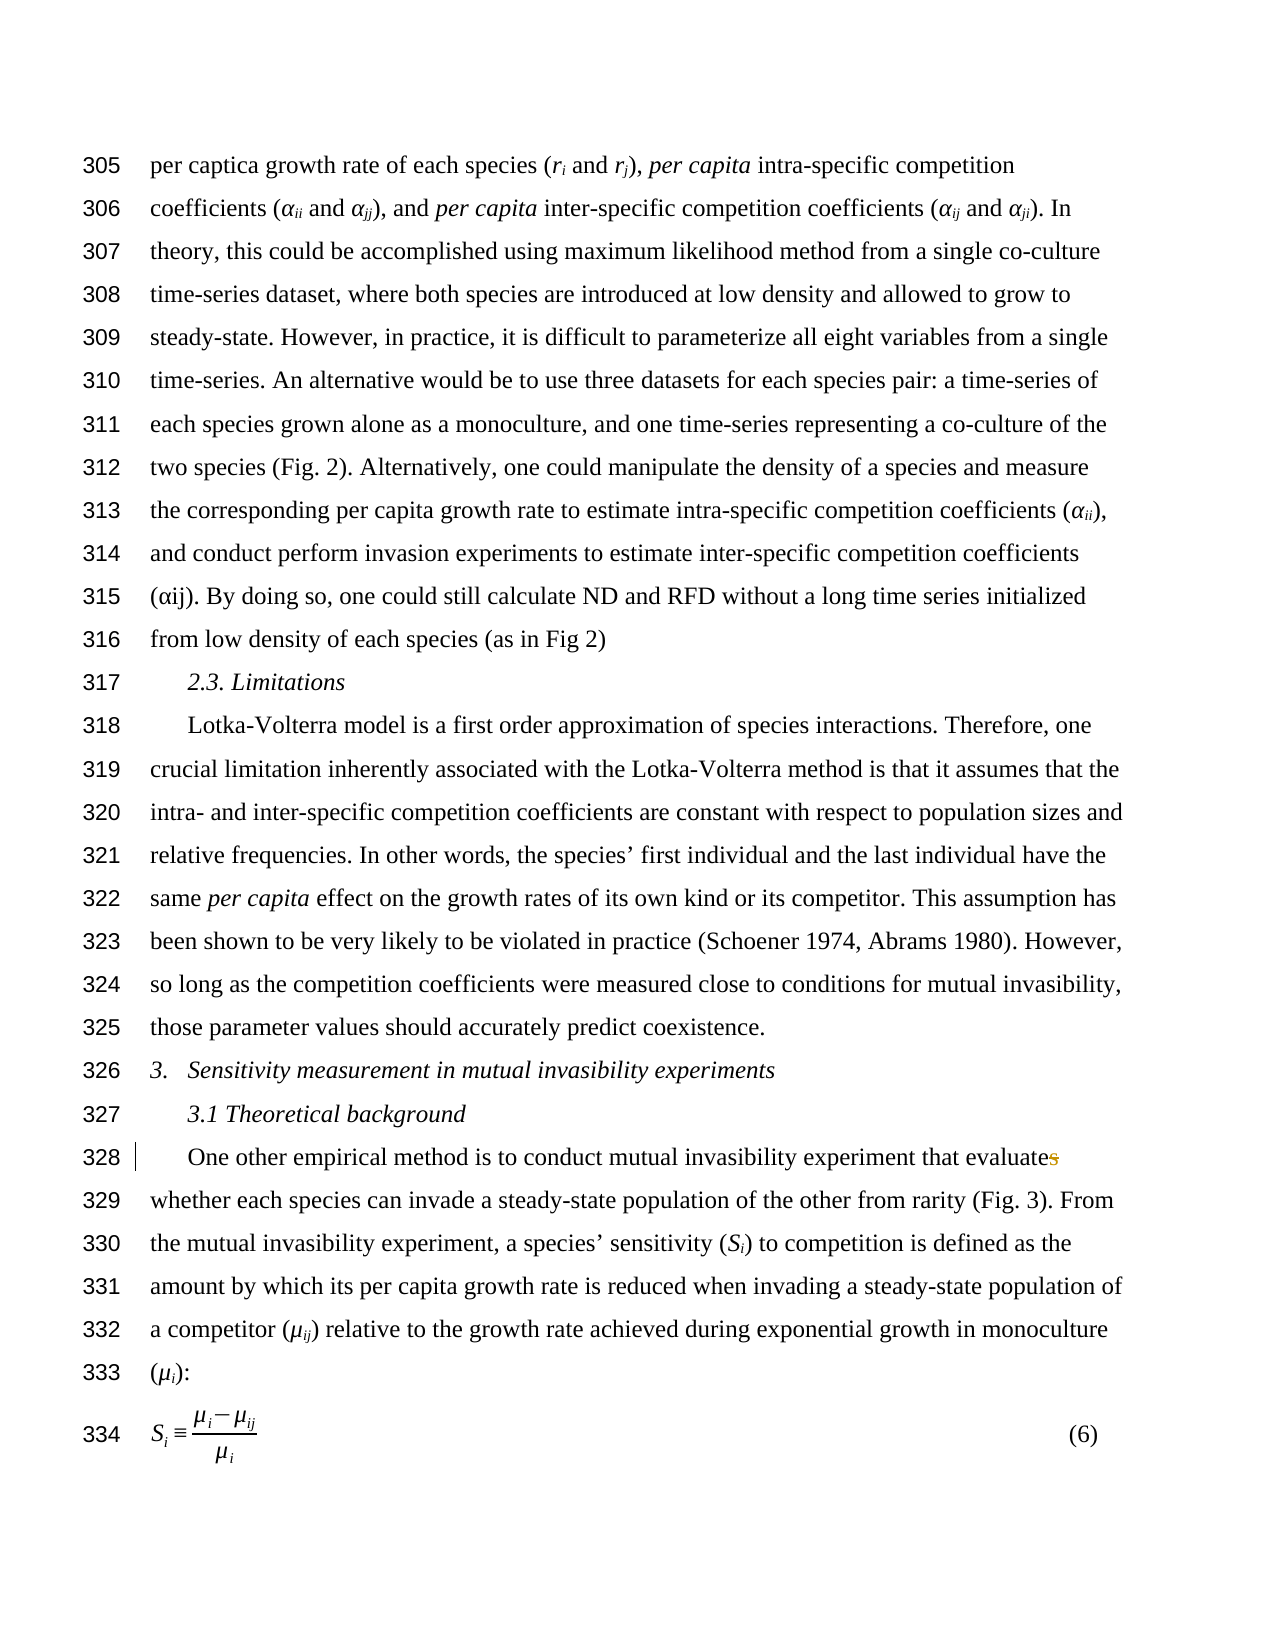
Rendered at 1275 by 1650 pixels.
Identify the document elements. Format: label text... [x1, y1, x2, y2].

text One other empirical method is to conduct mutual invasibility experiment that evaluate whether each species can invade a steady-state population of the other from rarity (Fig. 3). From the mutual invasibility experiment, a species’ sensitivity (Si) to competition is defined as the amount by which its per capita growth rate is reduced when invading a steady-state population of a competitor (μij) relative to the growth rate achieved during exponential growth in monoculture (μi): [150, 1142, 1125, 1386]
text 2.3. Limitations [150, 667, 1125, 696]
text (6) [150, 1401, 1125, 1467]
text Lotka-Volterra model is a first order approximation of species interactions. Therefore, one crucial limitation inherently associated with the Lotka-Volterra method is that it assumes that the intra- and inter-specific competition coefficients are constant with respect to population sizes and relative frequencies. In other words, the species’ first individual and the last individual have the same per capita effect on the growth rates of its own kind or its competitor. This assumption has been shown to be very likely to be violated in practice (Schoener 1974, Abrams 1980). However, so long as the competition coefficients were measured close to conditions for mutual invasibility, those parameter values should accurately predict coexistence. [150, 711, 1125, 1041]
list Sensitivity measurement in mutual invasibility experiments [150, 1056, 1125, 1084]
text 3.1 Theoretical background [187, 1099, 1125, 1127]
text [150, 150, 1125, 653]
